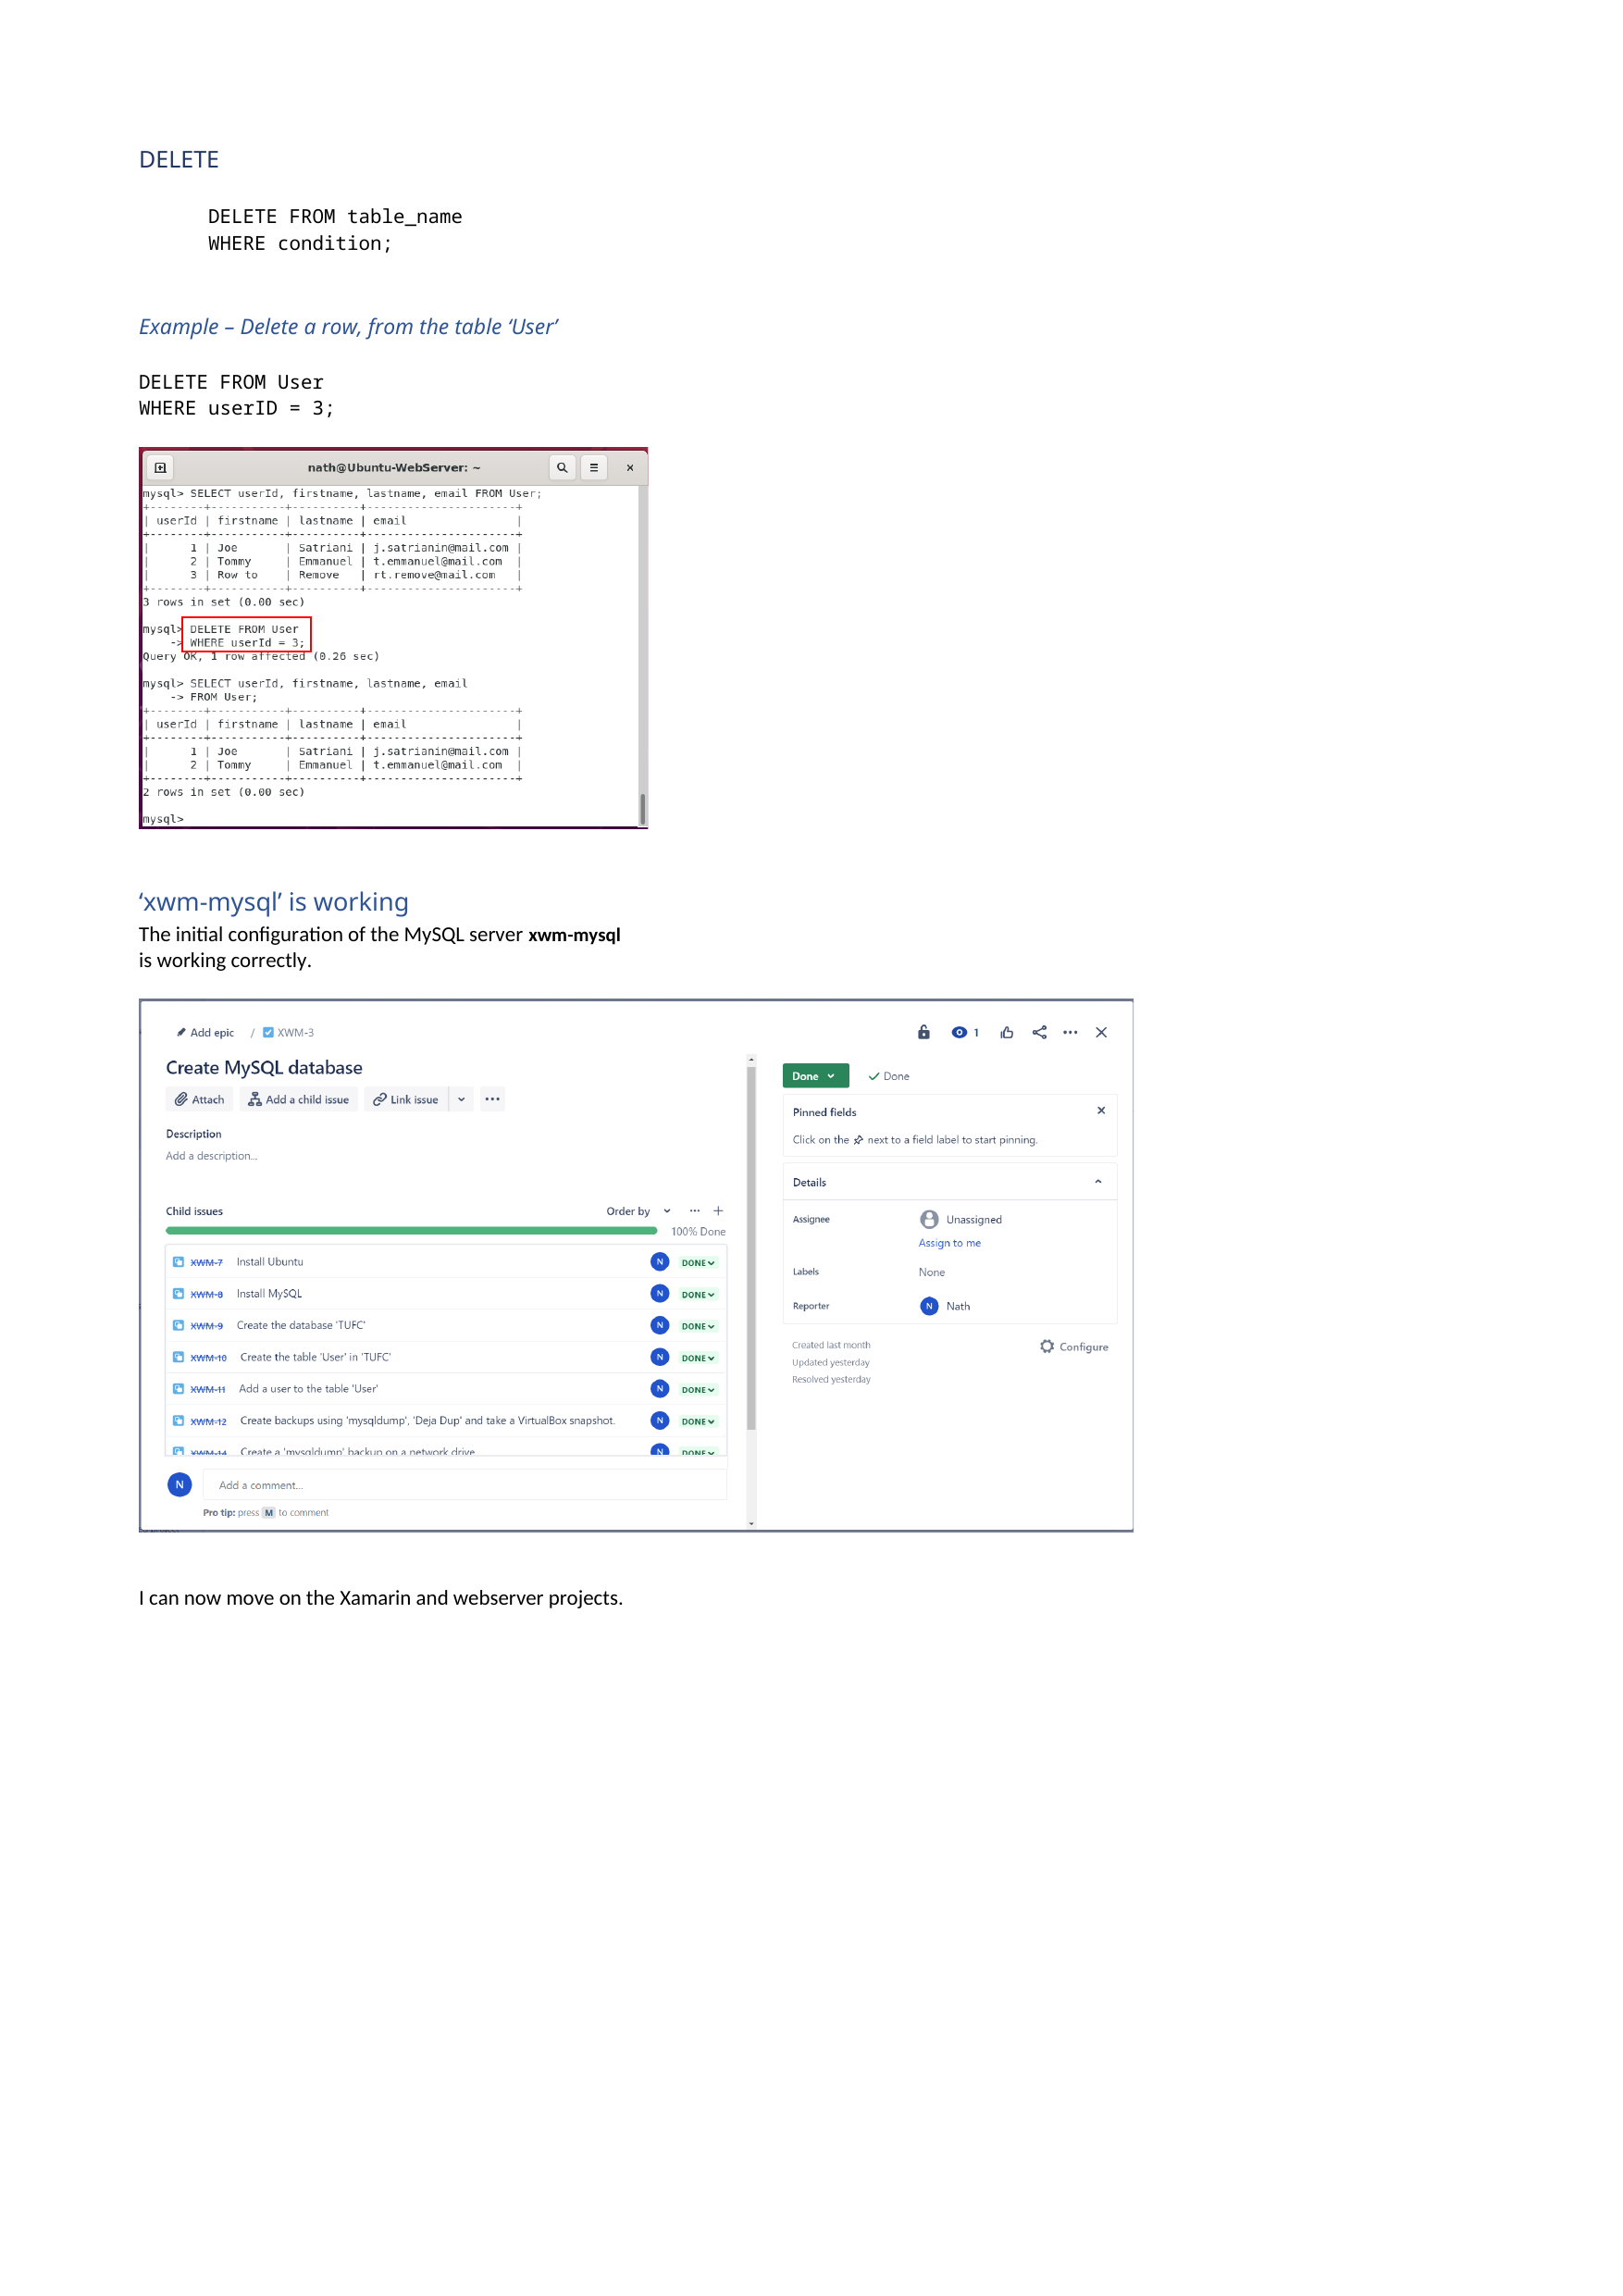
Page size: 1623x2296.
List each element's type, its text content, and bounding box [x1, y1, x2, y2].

text WHERE condition; [208, 230, 1484, 255]
picture [139, 447, 649, 829]
subtitle DELETE [139, 143, 1484, 174]
text The initial configuration of the MySQL server xwm-mysql [139, 921, 1484, 947]
text is working correctly. [139, 947, 1484, 973]
text DELETE FROM User [139, 368, 1484, 395]
subtitle Example – Delete a row, from the table ‘User’ [139, 311, 1484, 341]
text WHERE userID = 3; [139, 395, 1484, 421]
picture [139, 999, 1134, 1533]
text DELETE FROM table_name [208, 203, 1484, 230]
subtitle ‘xwm-mysql’ is working [139, 885, 1484, 918]
text I can now move on the Xamarin and webserver projects. [139, 1584, 1484, 1610]
